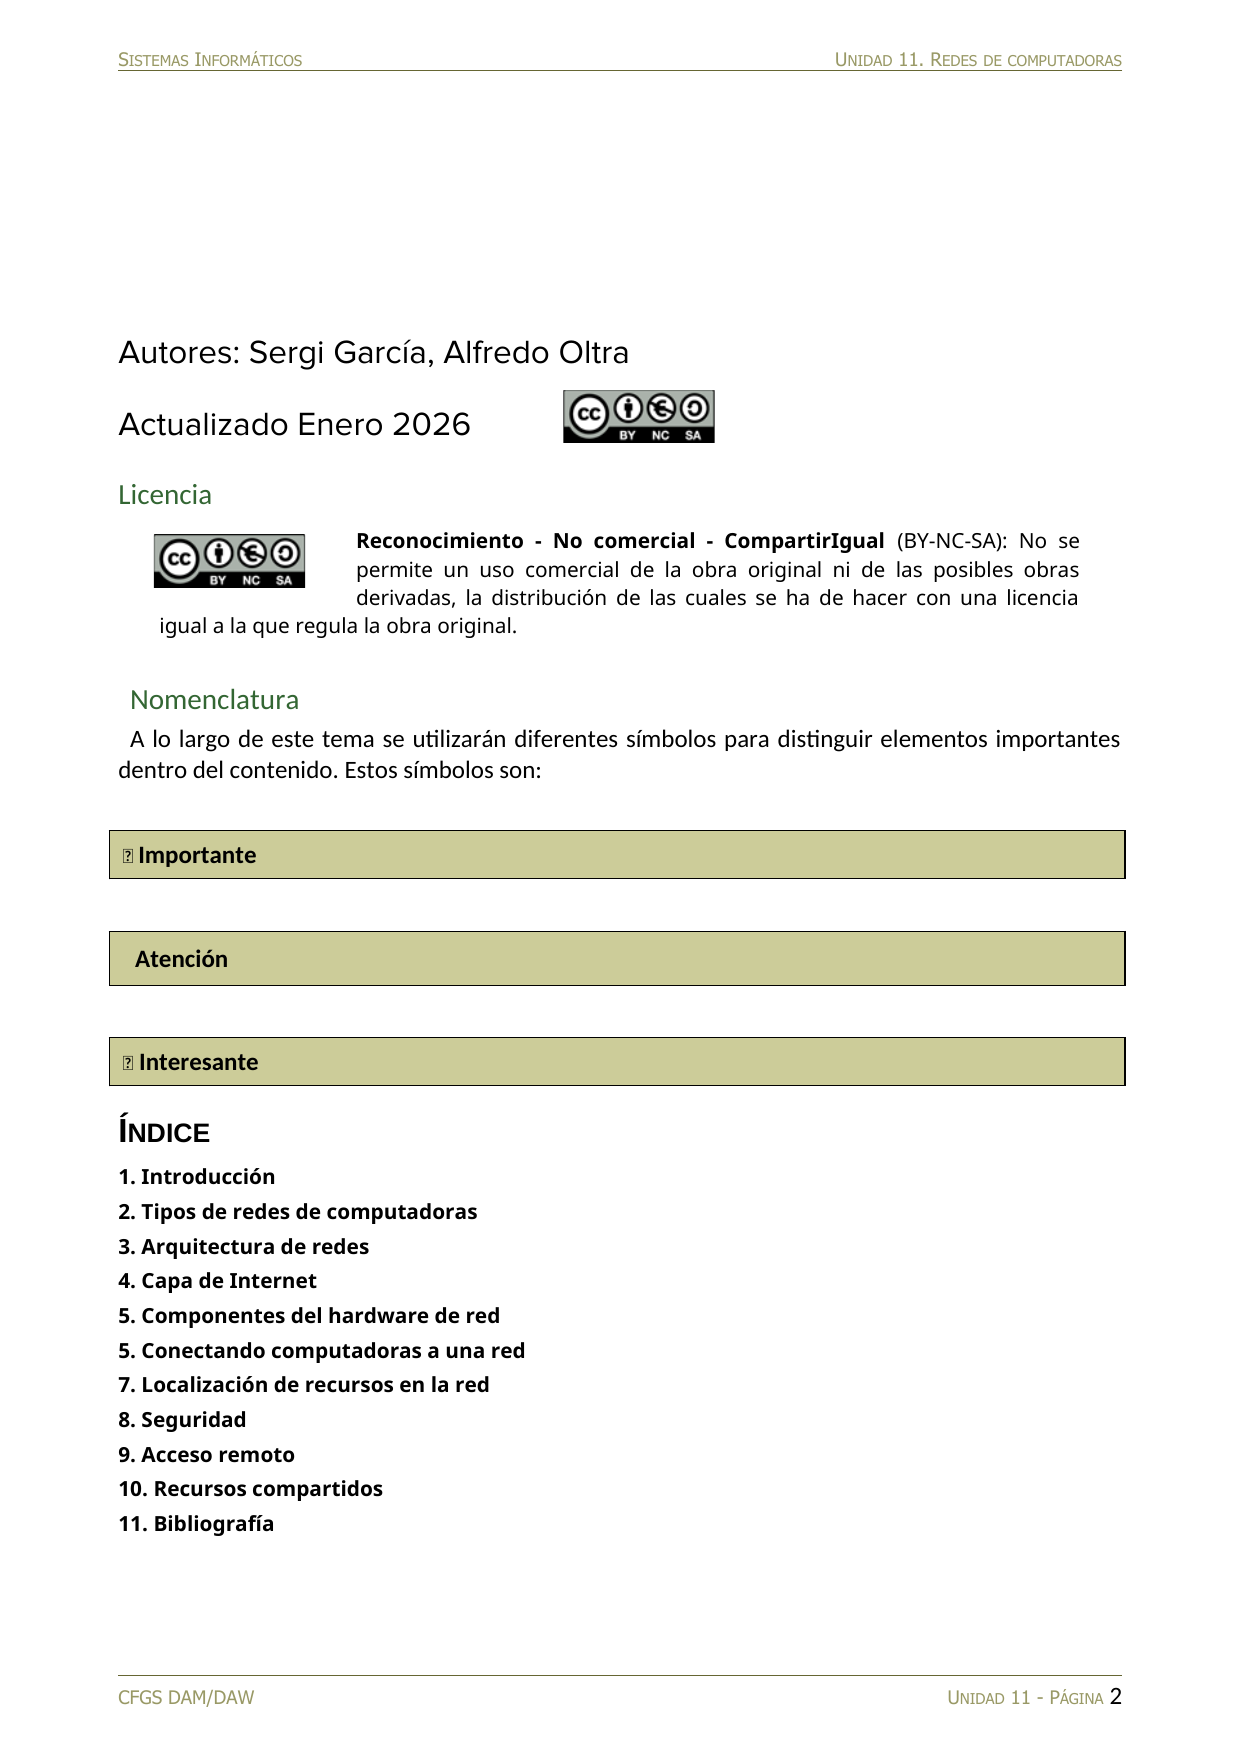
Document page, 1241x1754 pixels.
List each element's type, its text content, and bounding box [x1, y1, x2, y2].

picture [563, 390, 715, 443]
text A lo largo de este tema se utilizarán diferentes símbolos para distinguir elementos importantes dentro del contenido. Estos símbolos son: [118, 723, 1122, 784]
text ❕ Atención [110, 932, 1124, 985]
text Licencia [118, 476, 1122, 511]
text Nomenclatura [118, 681, 1122, 717]
picture [153, 534, 306, 588]
text 📖 Importante [110, 831, 1124, 878]
text Actualizado Enero 2026 [118, 404, 1122, 445]
text 💬 Interesante [110, 1038, 1124, 1085]
text Índice [118, 1111, 1122, 1150]
text Autores: Sergi García, Alfredo Oltra [118, 333, 1122, 373]
text Reconocimiento - No comercial - CompartirIgual (BY-NC-SA): No se permite un uso comercial de la obra original ni de las posibles obras derivadas, la distribución de las cuales se ha de hacer con una licencia igual a la que regula la obra original. [159, 526, 1080, 640]
